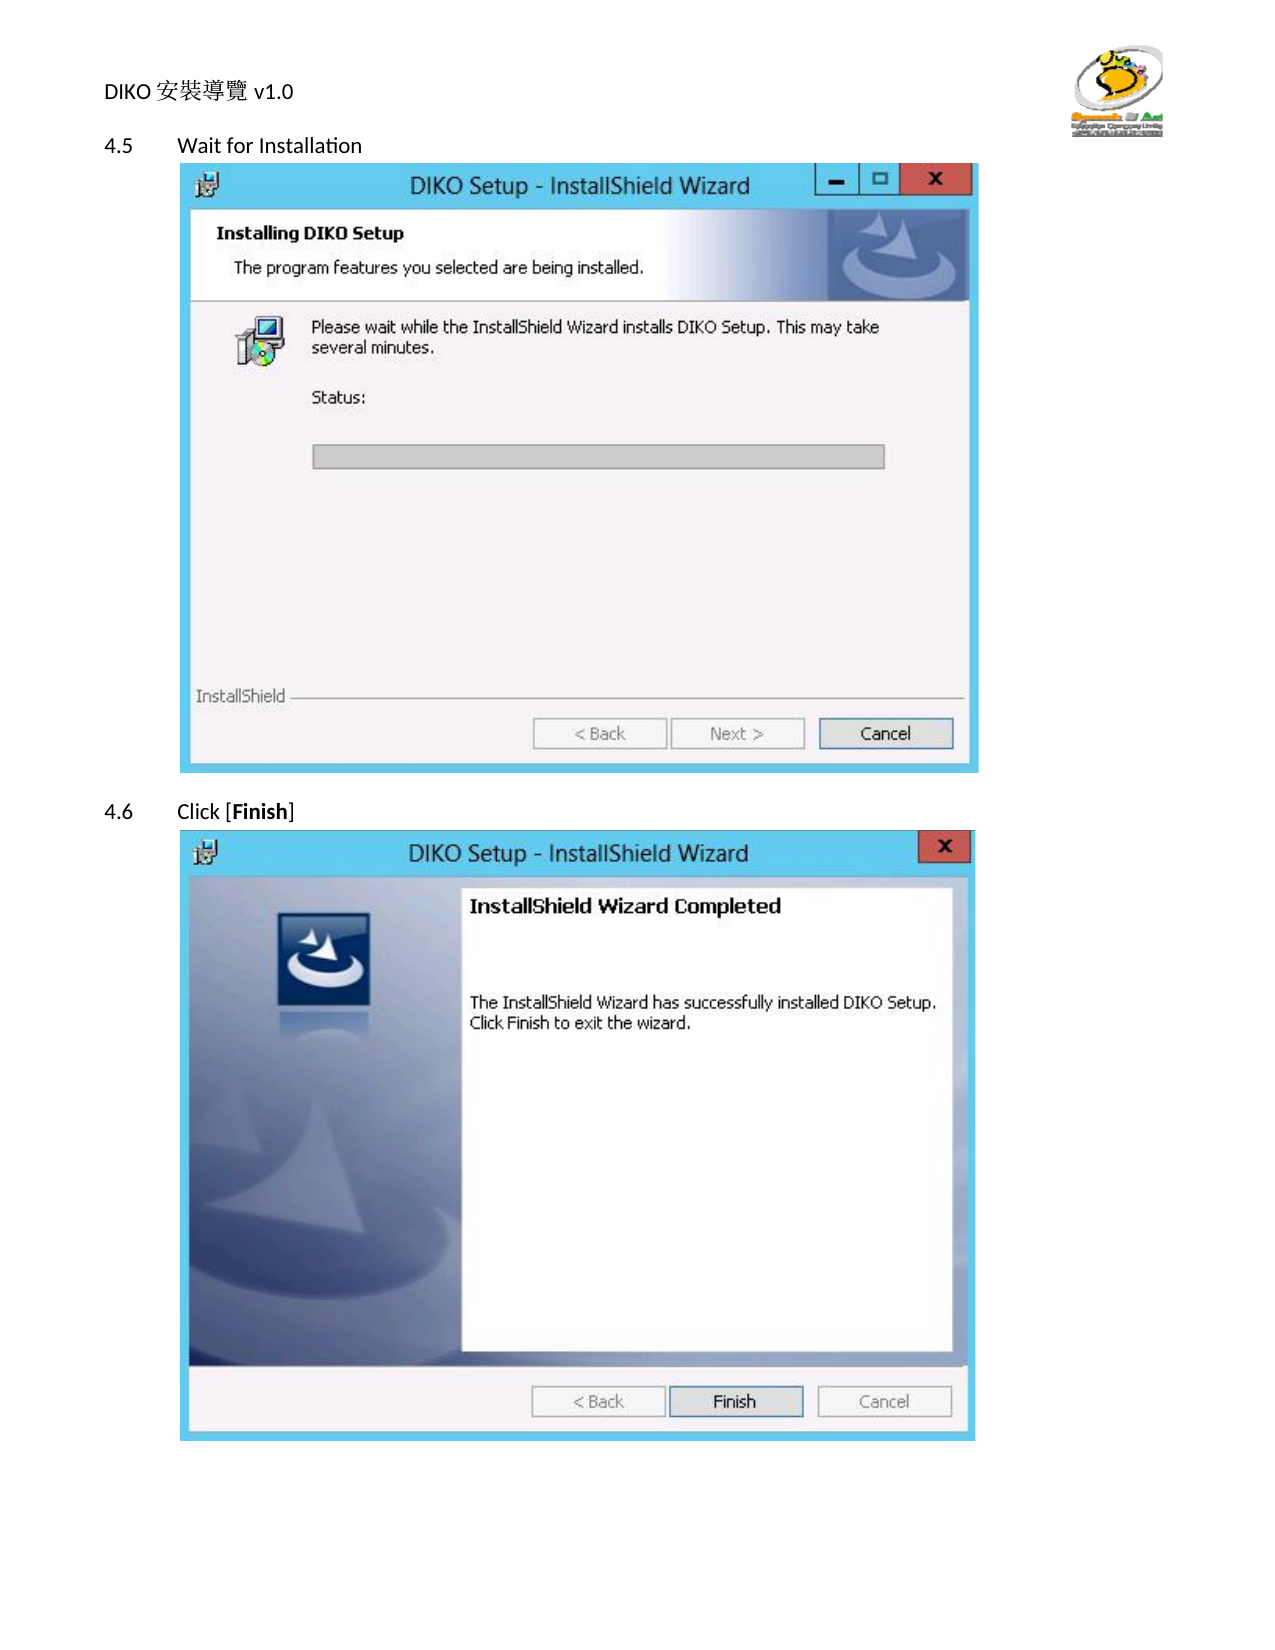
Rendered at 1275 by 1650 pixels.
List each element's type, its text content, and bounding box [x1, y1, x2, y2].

picture [180, 830, 976, 1441]
picture [180, 163, 979, 773]
picture [1068, 42, 1163, 137]
text DIKO 安裝導覽 v1.0 [104, 73, 1125, 106]
text 4.6 Click [Finish] [104, 797, 1125, 826]
text 4.5 Wait for Installation [104, 131, 1125, 159]
